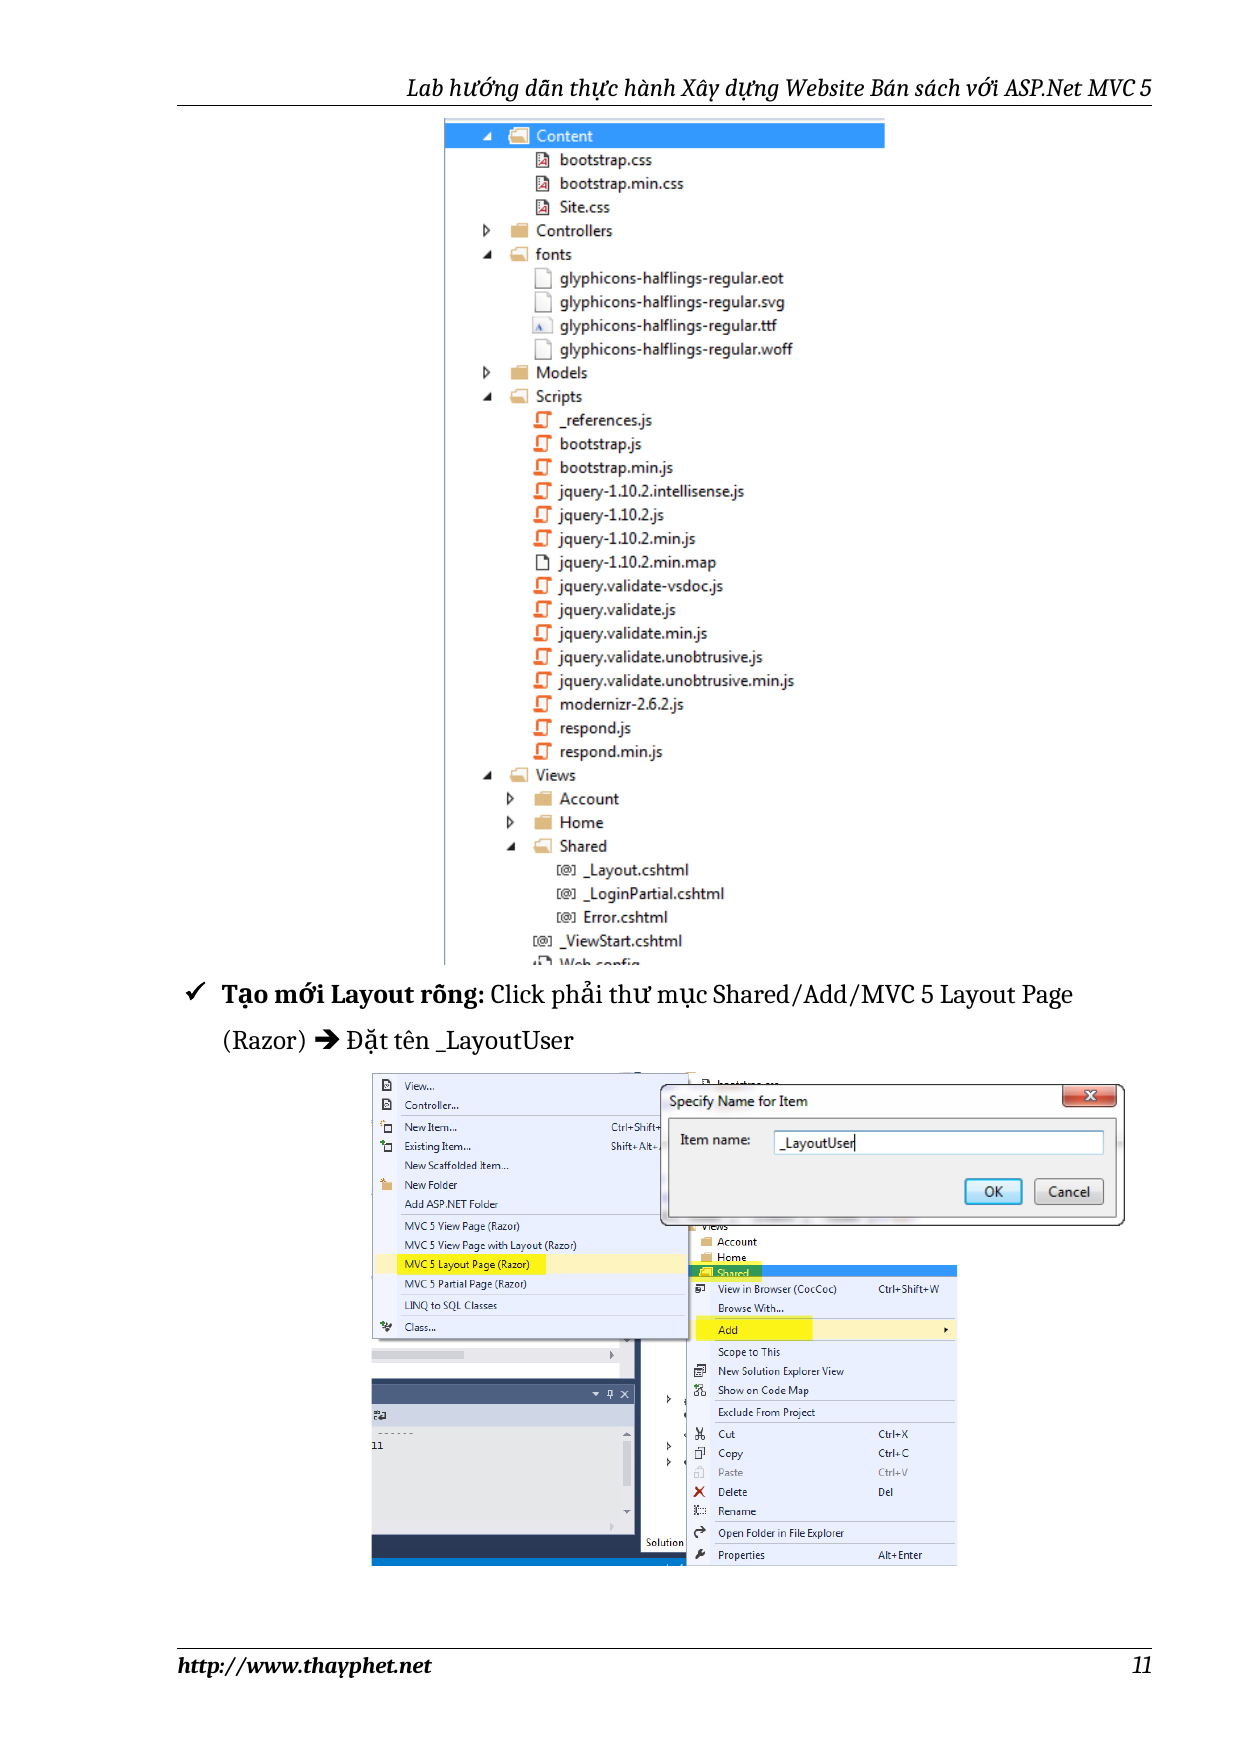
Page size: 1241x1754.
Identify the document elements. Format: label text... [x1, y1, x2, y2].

list Tạo mới Layout rỗng: Click phải thư mục Shared/Add/MVC 5 Layout Page (Razor) Đặt tên _LayoutUser [184, 979, 1152, 1056]
picture [444, 118, 885, 965]
picture [371, 1072, 1125, 1566]
